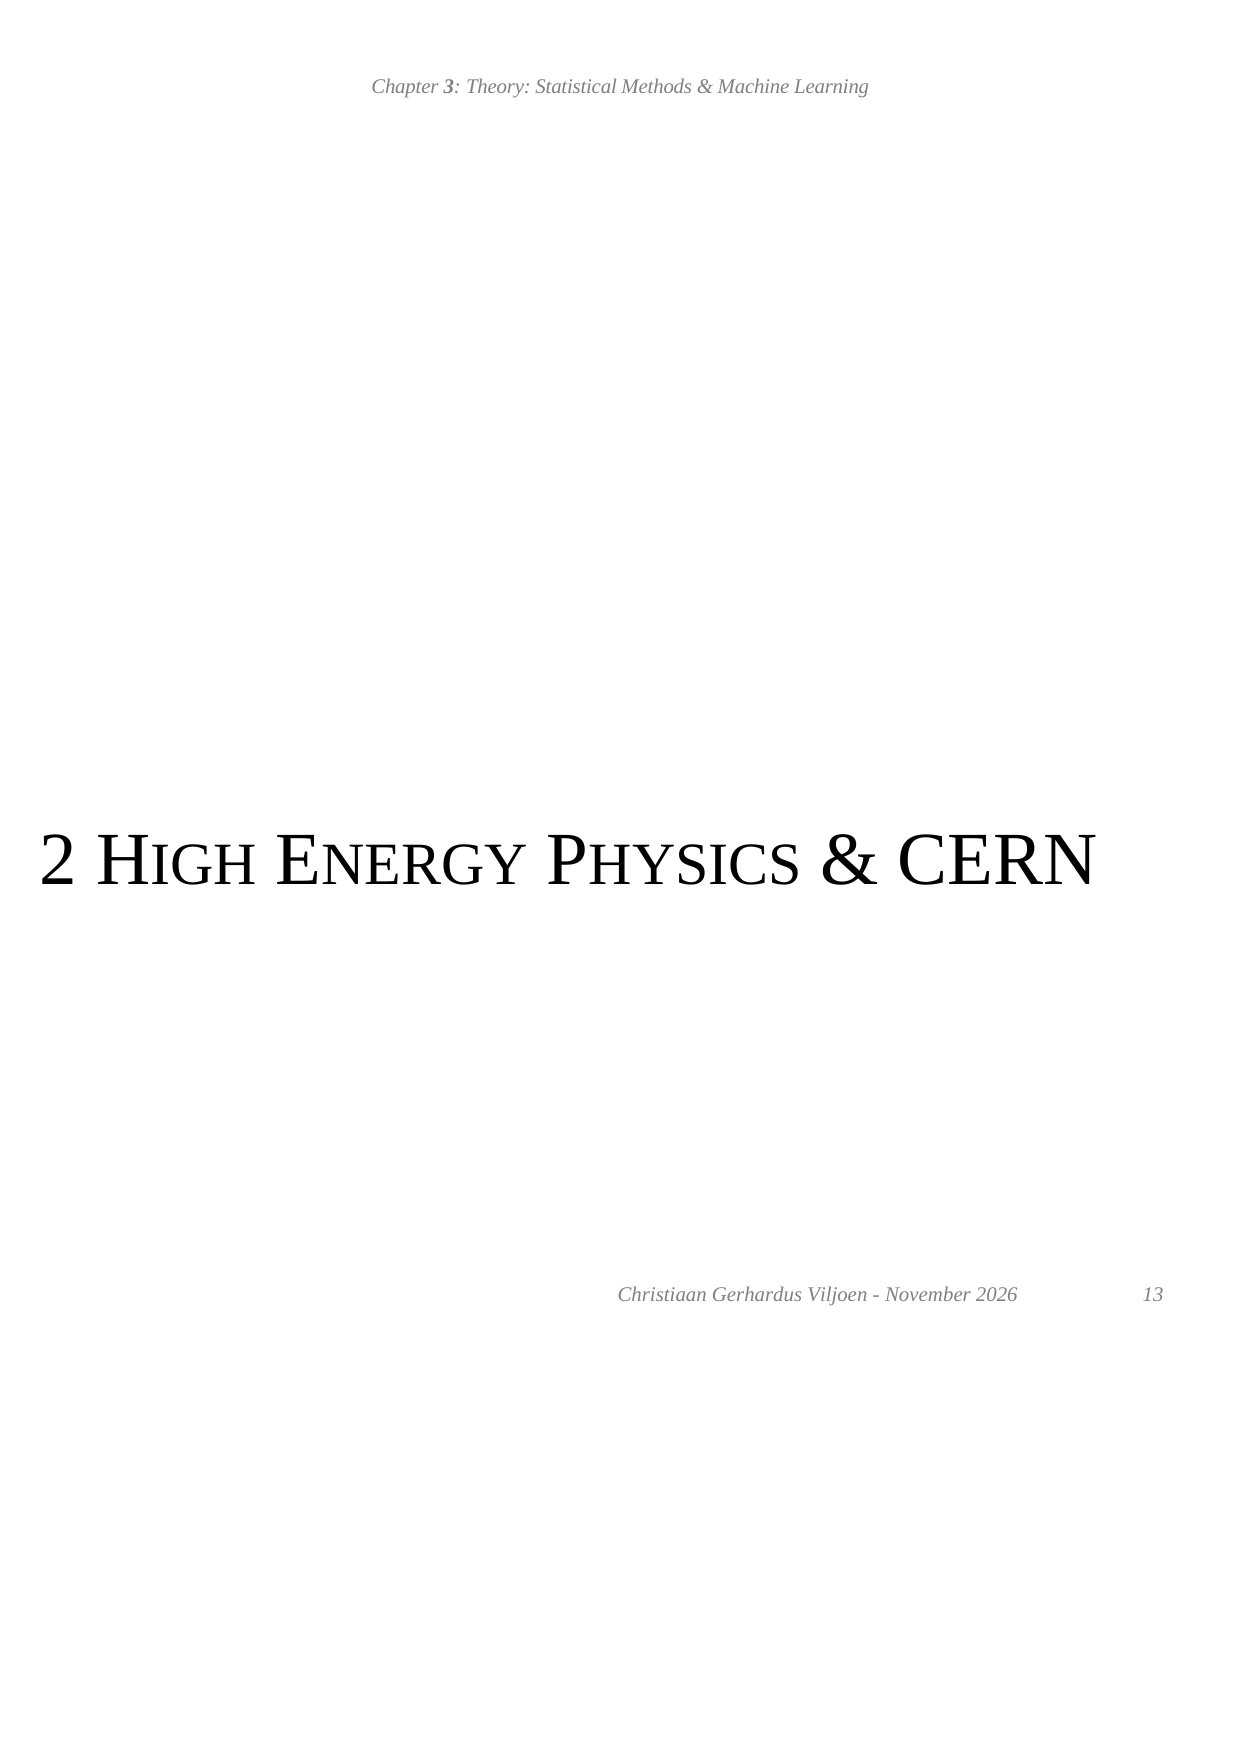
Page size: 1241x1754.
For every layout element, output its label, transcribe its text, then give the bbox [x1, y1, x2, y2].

subtitle High Energy Physics & CERN [39, 814, 1165, 900]
